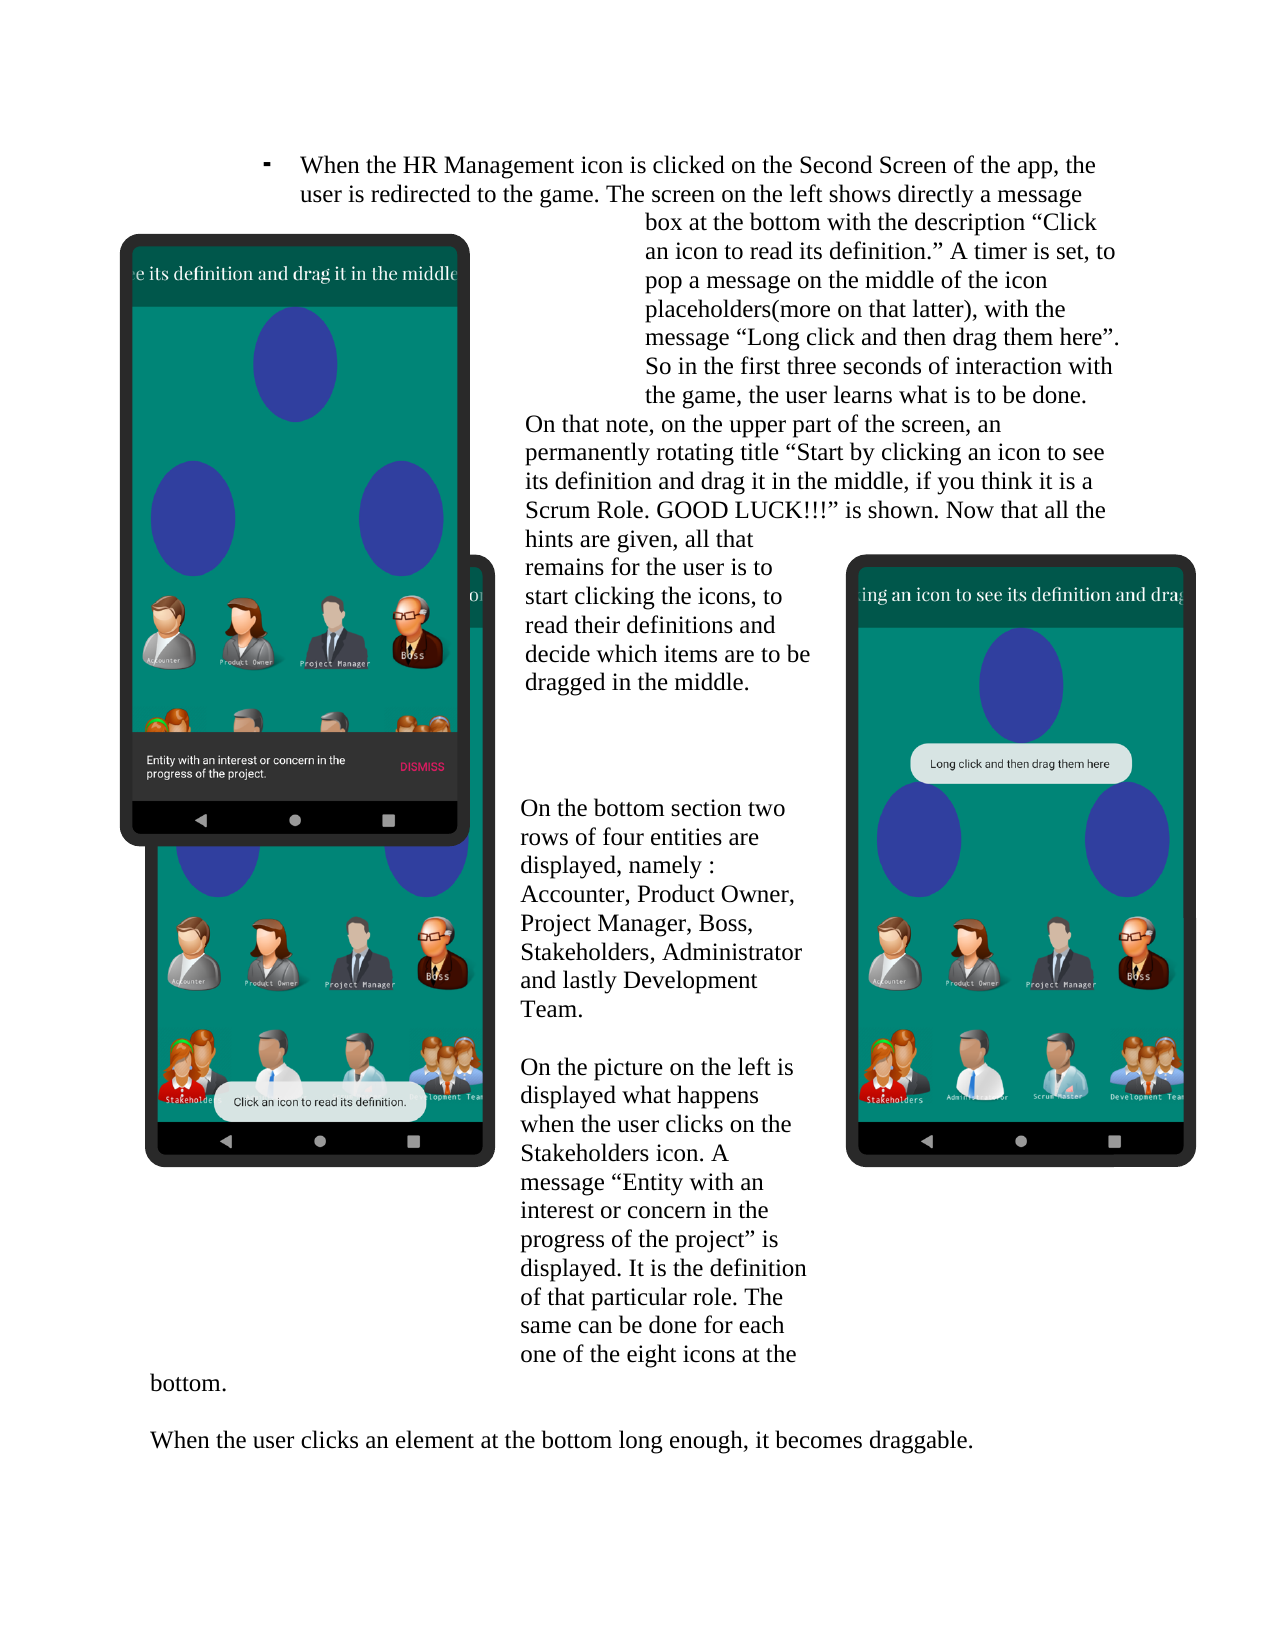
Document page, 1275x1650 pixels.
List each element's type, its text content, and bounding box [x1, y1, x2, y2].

list When the HR Management icon is clicked on the Second Screen of the app, the user is redirected to the game. The screen on the left shows directly a message box at the bottom with the description “Click an icon to read its definition.” A timer is set, to pop a message on the middle of the icon placeholders(more on that latter), with the message “Long click and then drag them here”. So in the first three seconds of interaction with the game, the user learns what is to be done. [262, 150, 1125, 409]
text On the picture on the left is displayed what happens when the user clicks on the Stakeholders icon. A message “Entity with an interest or concern in the progress of the project” is displayed. It is the definition of that particular role. The same can be done for each one of the eight icons at the bottom. [150, 1052, 1125, 1397]
text When the user clicks an element at the bottom long enough, it becomes draggable. [150, 1425, 1125, 1454]
list On that note, on the upper part of the screen, an permanently rotating title “Start by clicking an icon to see its definition and drag it in the middle, if you think it is a Scrum Role. GOOD LUCK!!!” is shown. Now that all the hints are given, all that remains for the user is to start clicking the icons, to read their definitions and decide which items are to be dragged in the middle. [525, 409, 1125, 696]
picture [158, 568, 482, 1154]
picture [133, 247, 457, 833]
picture [859, 567, 1183, 1154]
text On the bottom section two rows of four entities are displayed, namely : Accounter, Product Owner, Project Manager, Boss, Stakeholders, Administrator and lastly Development Team. [496, 793, 845, 1023]
